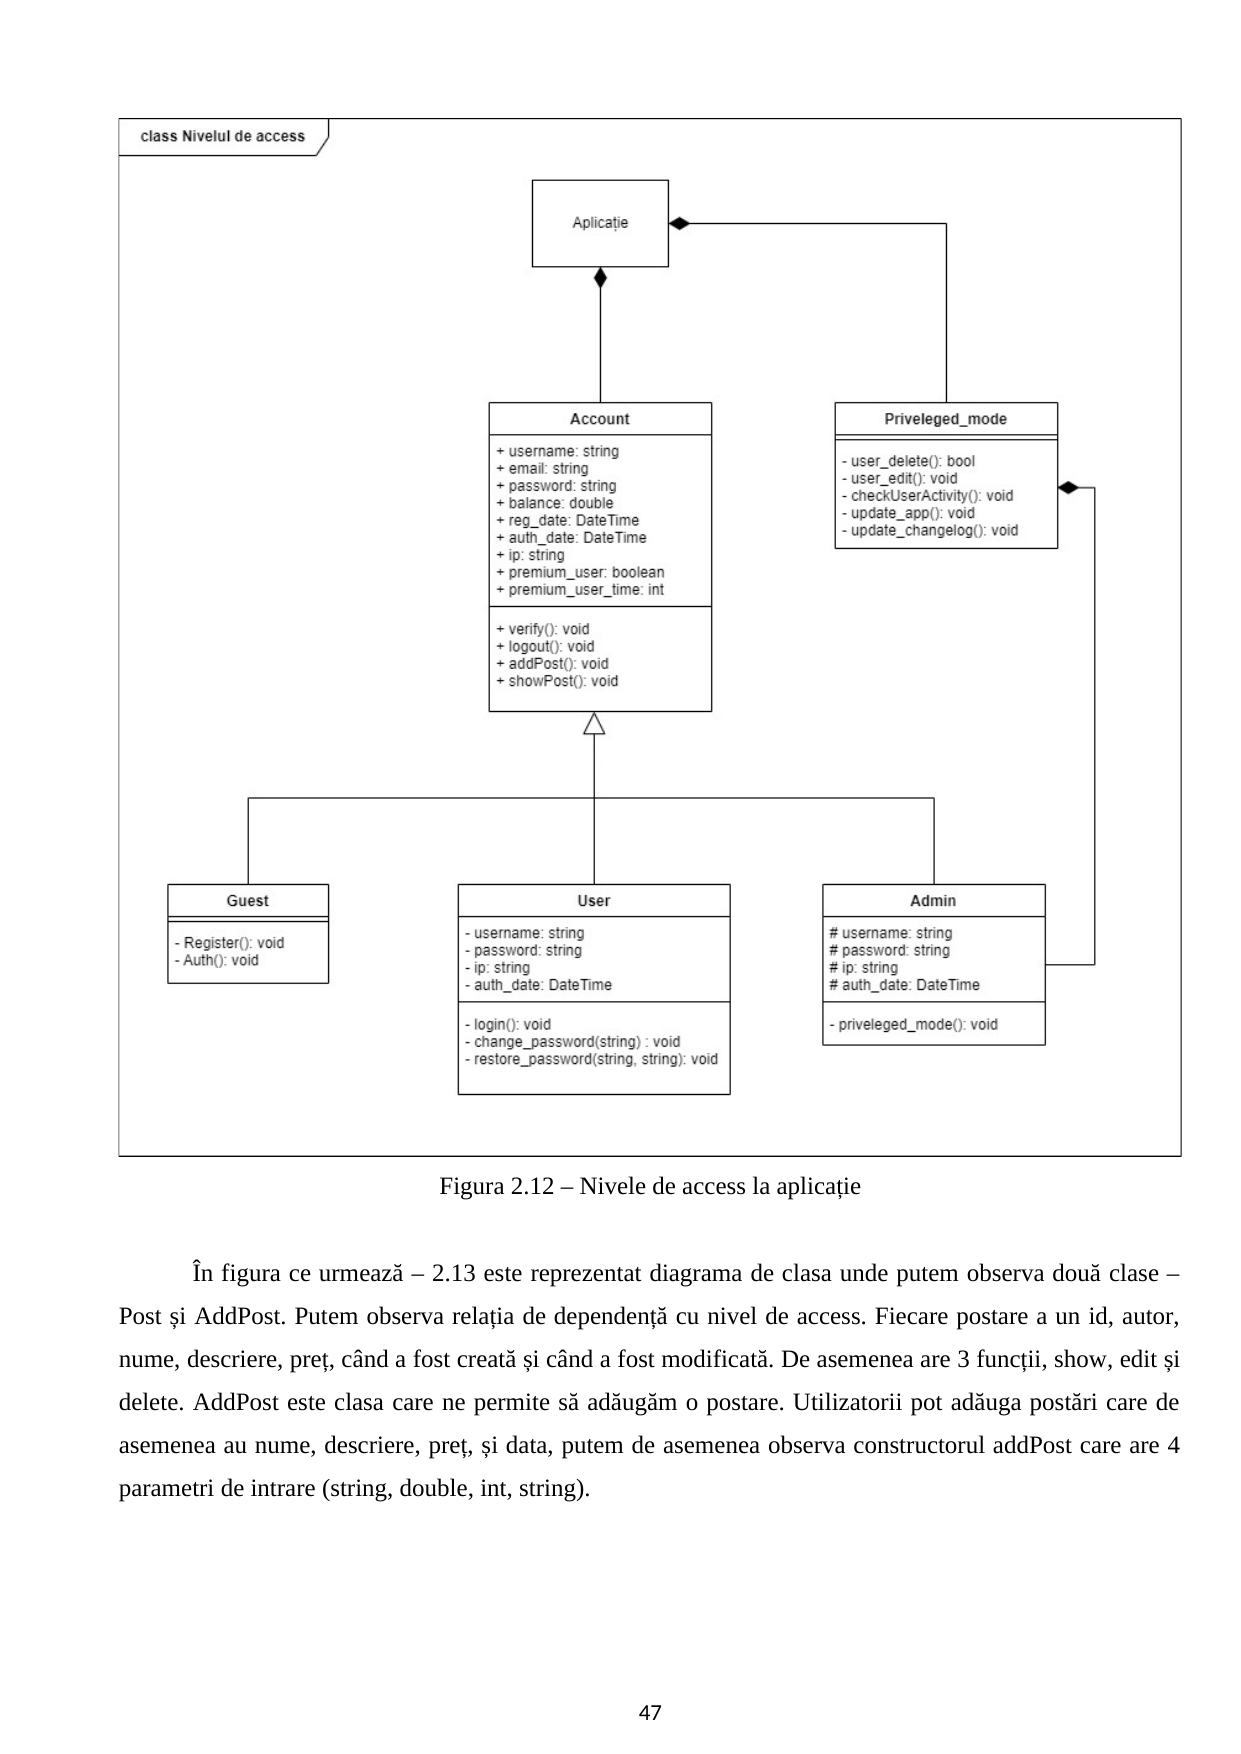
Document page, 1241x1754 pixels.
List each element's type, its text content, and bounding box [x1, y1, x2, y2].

text În figura ce urmează – 2.13 este reprezentat diagrama de clasa unde putem observa două clase – Post și AddPost. Putem observa relația de dependență cu nivel de access. Fiecare postare a un id, autor, nume, descriere, preț, când a fost creată și când a fost modificată. De asemenea are 3 funcții, show, edit și delete. AddPost este clasa care ne permite să adăugăm o postare. Utilizatorii pot adăuga postări care de asemenea au nume, descriere, preț, și data, putem de asemenea observa constructorul addPost care are 4 parametri de intrare (string, double, int, string). [118, 1258, 1182, 1502]
text Figura 2.12 – Nivele de access la aplicație [118, 1171, 1182, 1200]
picture [118, 118, 1182, 1157]
